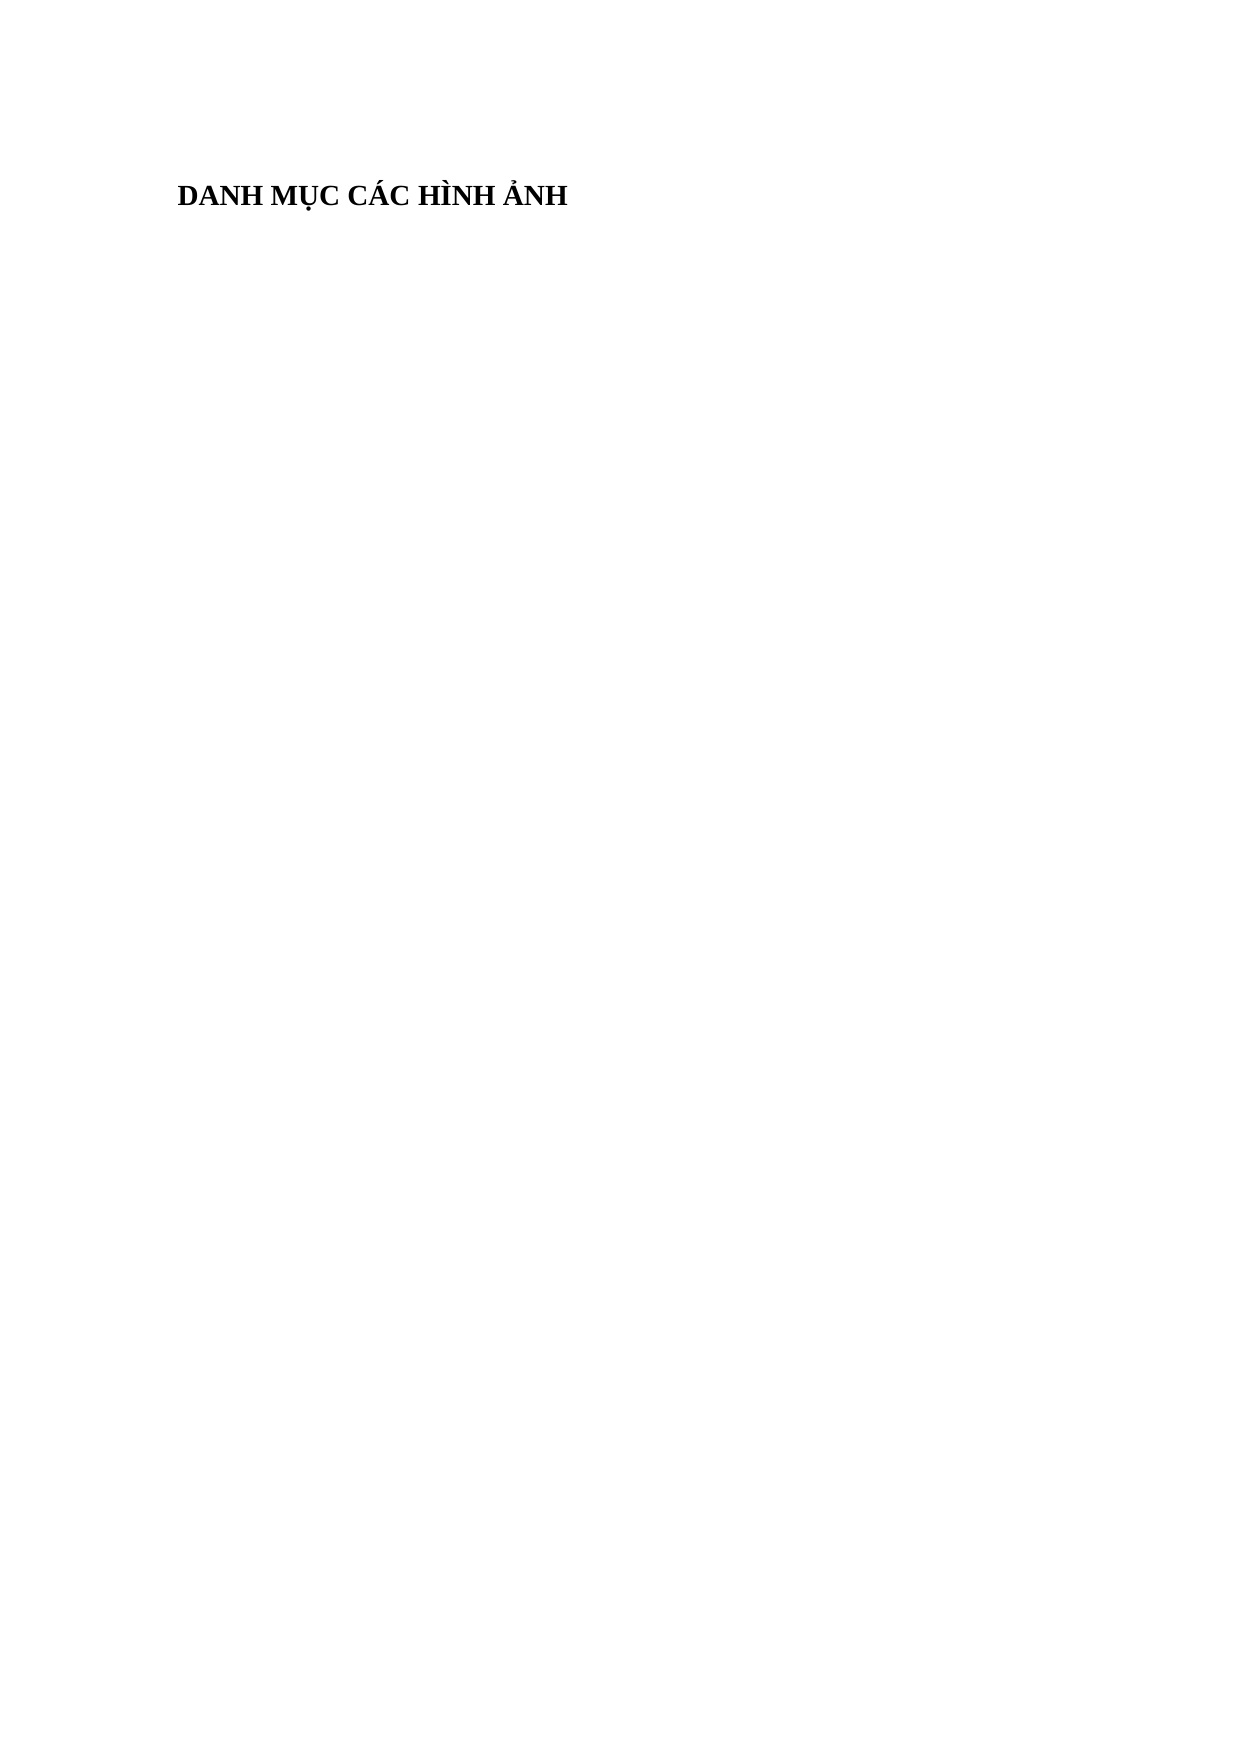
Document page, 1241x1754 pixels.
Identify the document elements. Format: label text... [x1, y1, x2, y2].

text DANH MỤC CÁC HÌNH ẢNH [177, 162, 1122, 227]
